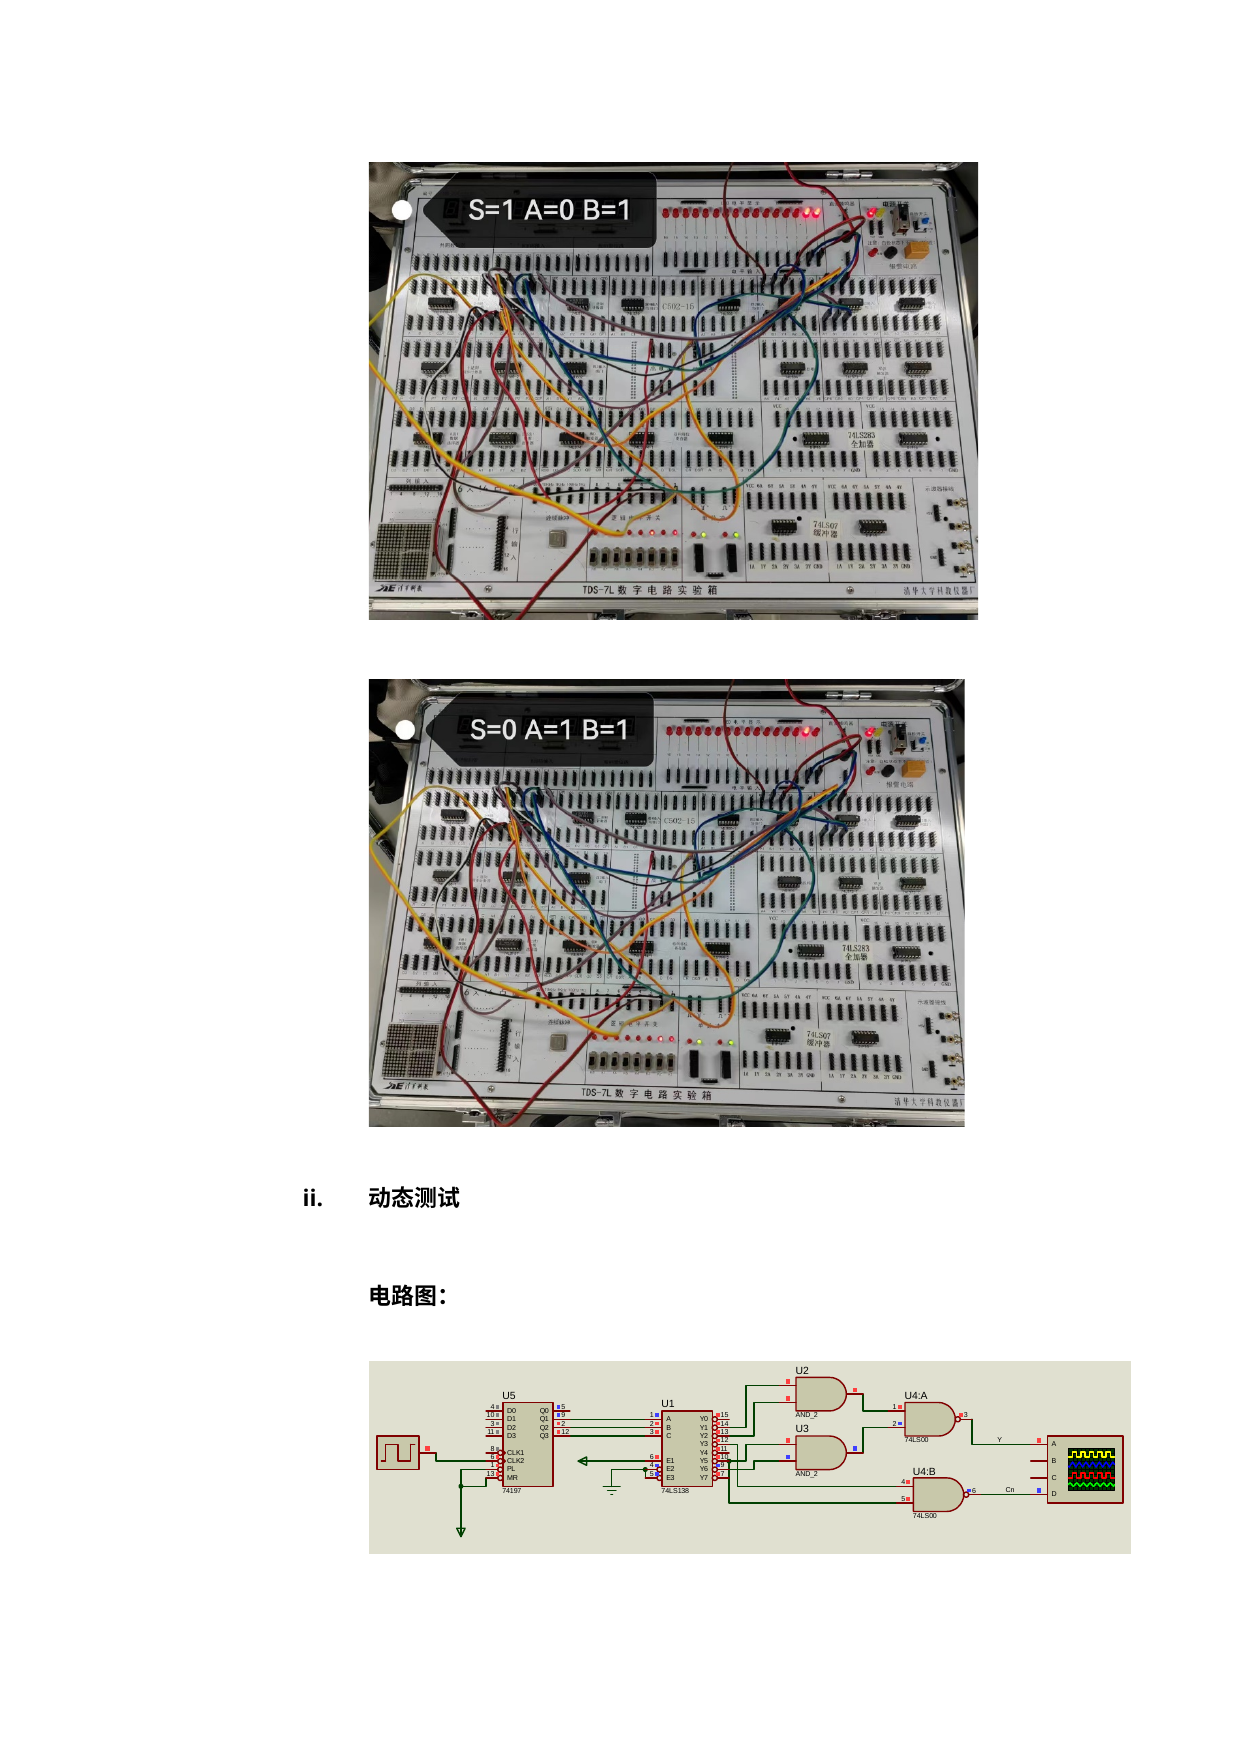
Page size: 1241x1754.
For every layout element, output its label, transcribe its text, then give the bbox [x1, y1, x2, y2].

list 电路图： [369, 1262, 1053, 1327]
list 动态测试 [323, 1164, 1053, 1229]
picture [368, 162, 979, 620]
picture [368, 679, 965, 1127]
